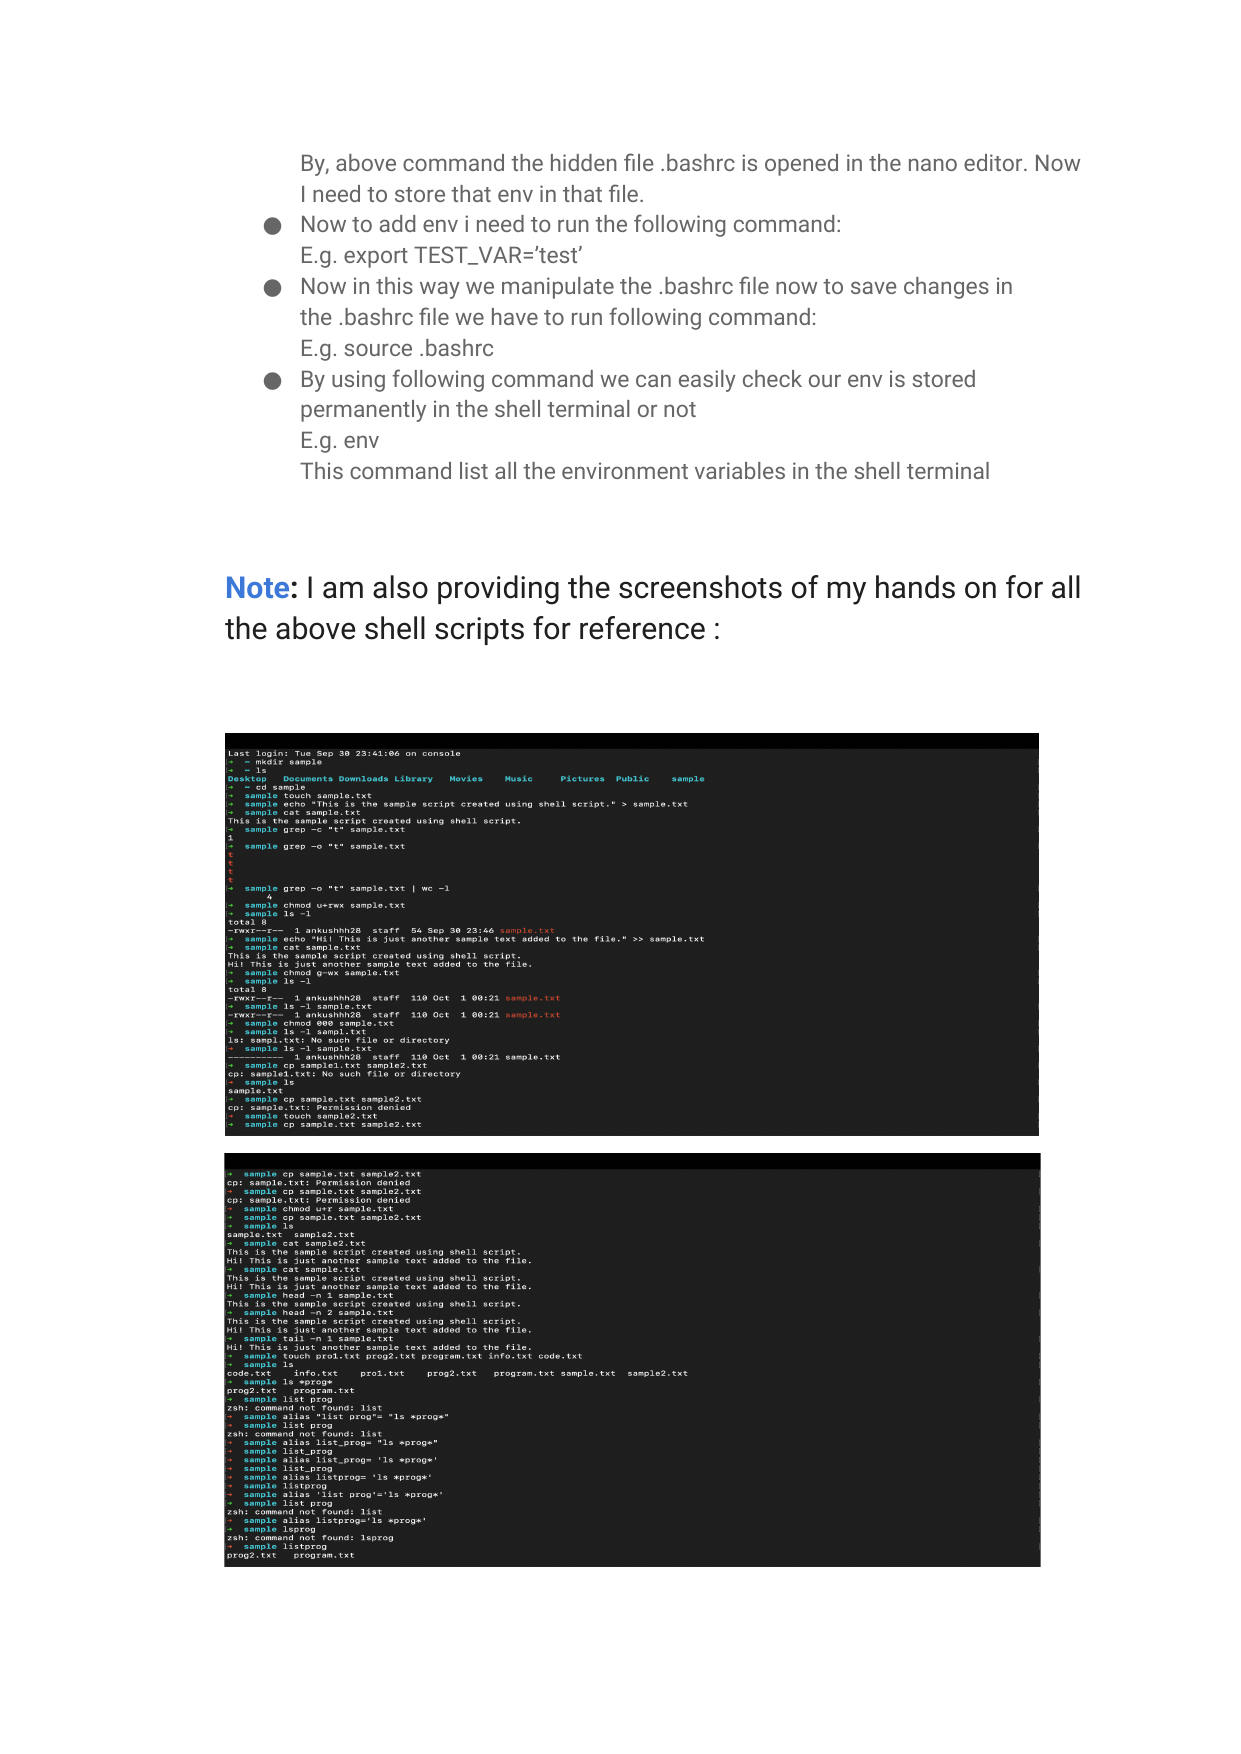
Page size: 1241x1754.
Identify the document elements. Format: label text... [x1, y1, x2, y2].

list By using following command we can easily check our env is stored permanently in the shell terminal or not E.g. env This command list all the environment variables in the shell terminal [262, 366, 1090, 485]
text Note: I am also providing the screenshots of my hands on for all the above shell scripts for reference : [225, 571, 1090, 647]
list Now to add env i need to run the following command: E.g. export TEST_VAR=’test’ [262, 212, 1090, 269]
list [262, 150, 1090, 208]
picture [225, 733, 1039, 1136]
picture [224, 1153, 1041, 1567]
list Now in this way we manipulate the .bashrc file now to save changes in the .bashrc file we have to run following command: E.g. source .bashrc [262, 273, 1090, 362]
